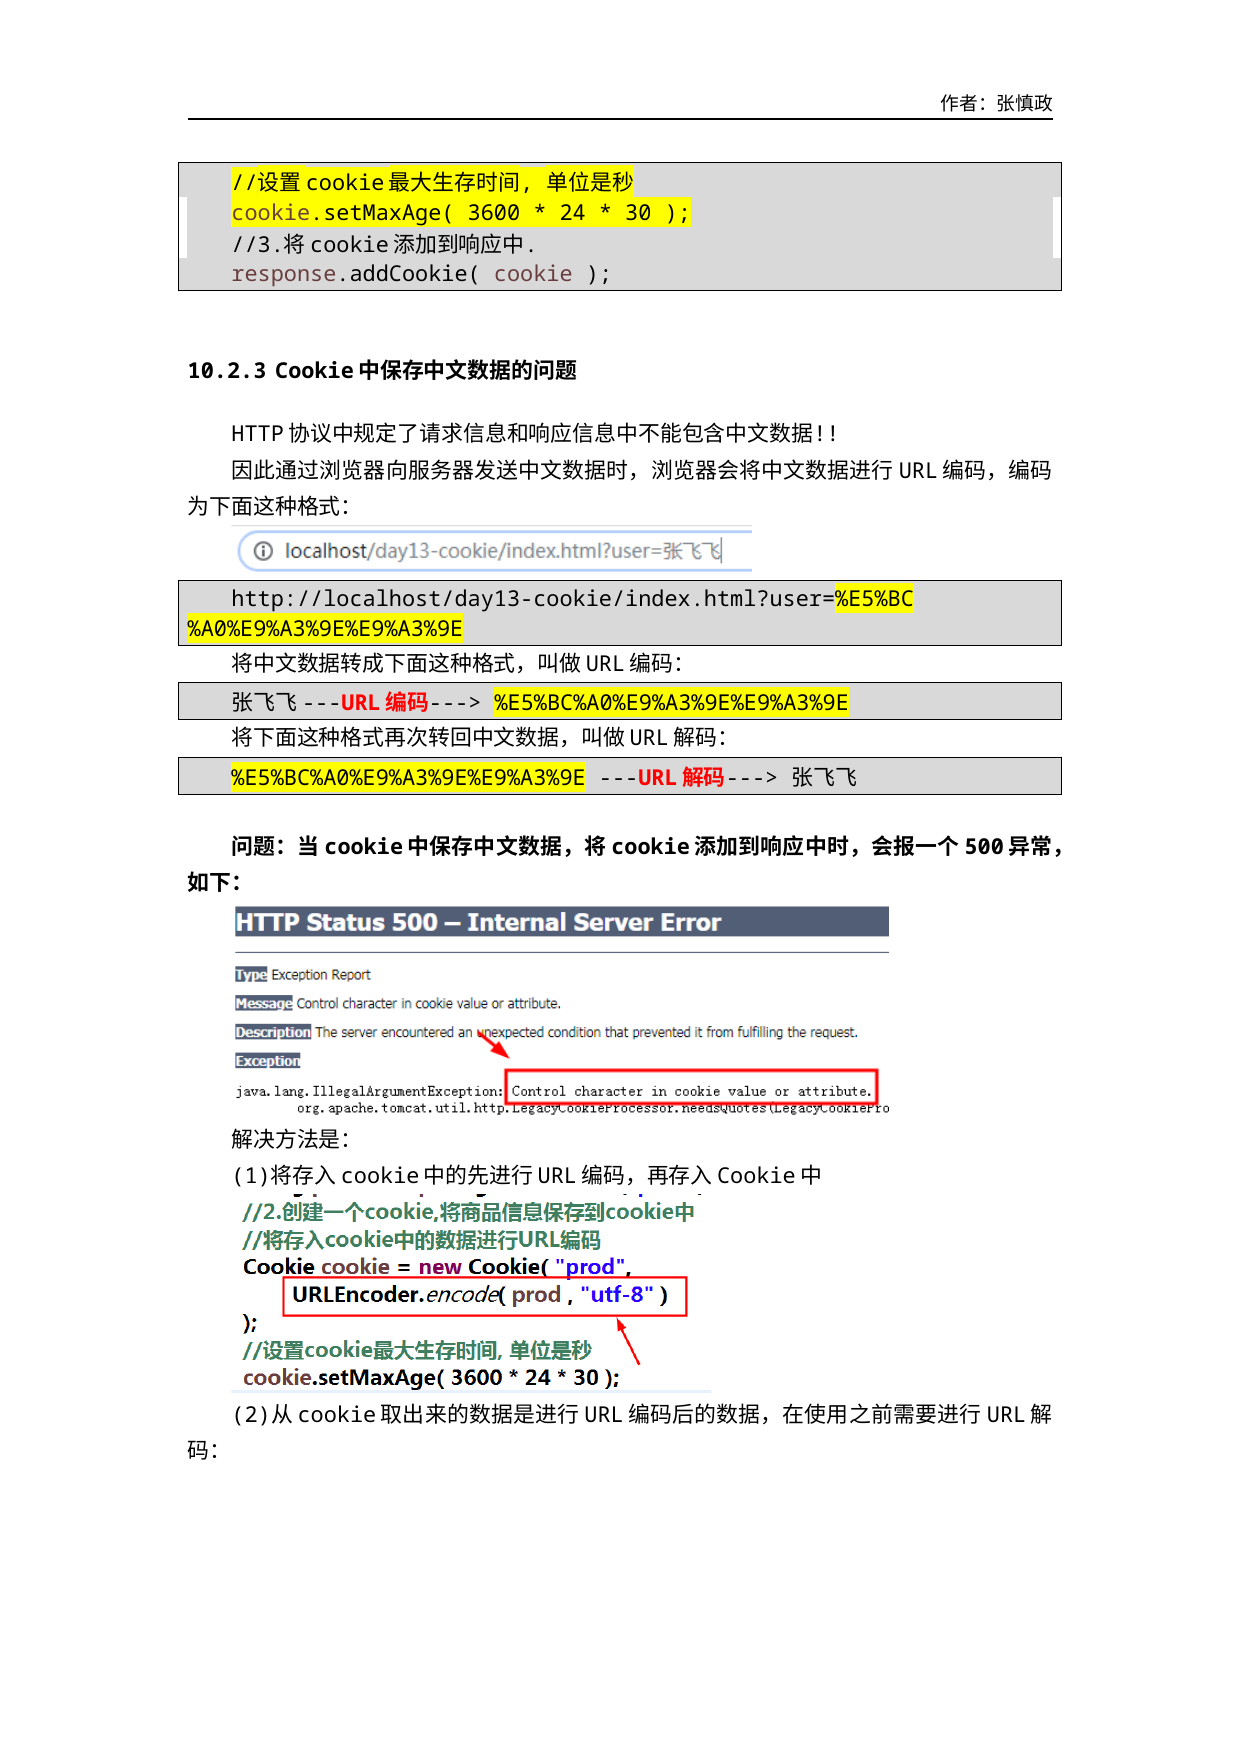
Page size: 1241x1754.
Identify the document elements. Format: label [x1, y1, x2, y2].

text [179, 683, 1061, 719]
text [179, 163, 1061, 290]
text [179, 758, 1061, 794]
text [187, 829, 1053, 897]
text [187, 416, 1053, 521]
picture [231, 1194, 712, 1393]
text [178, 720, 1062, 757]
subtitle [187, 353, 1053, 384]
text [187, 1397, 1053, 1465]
picture [231, 525, 752, 576]
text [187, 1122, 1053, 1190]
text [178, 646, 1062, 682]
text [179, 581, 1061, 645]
picture [231, 901, 889, 1118]
